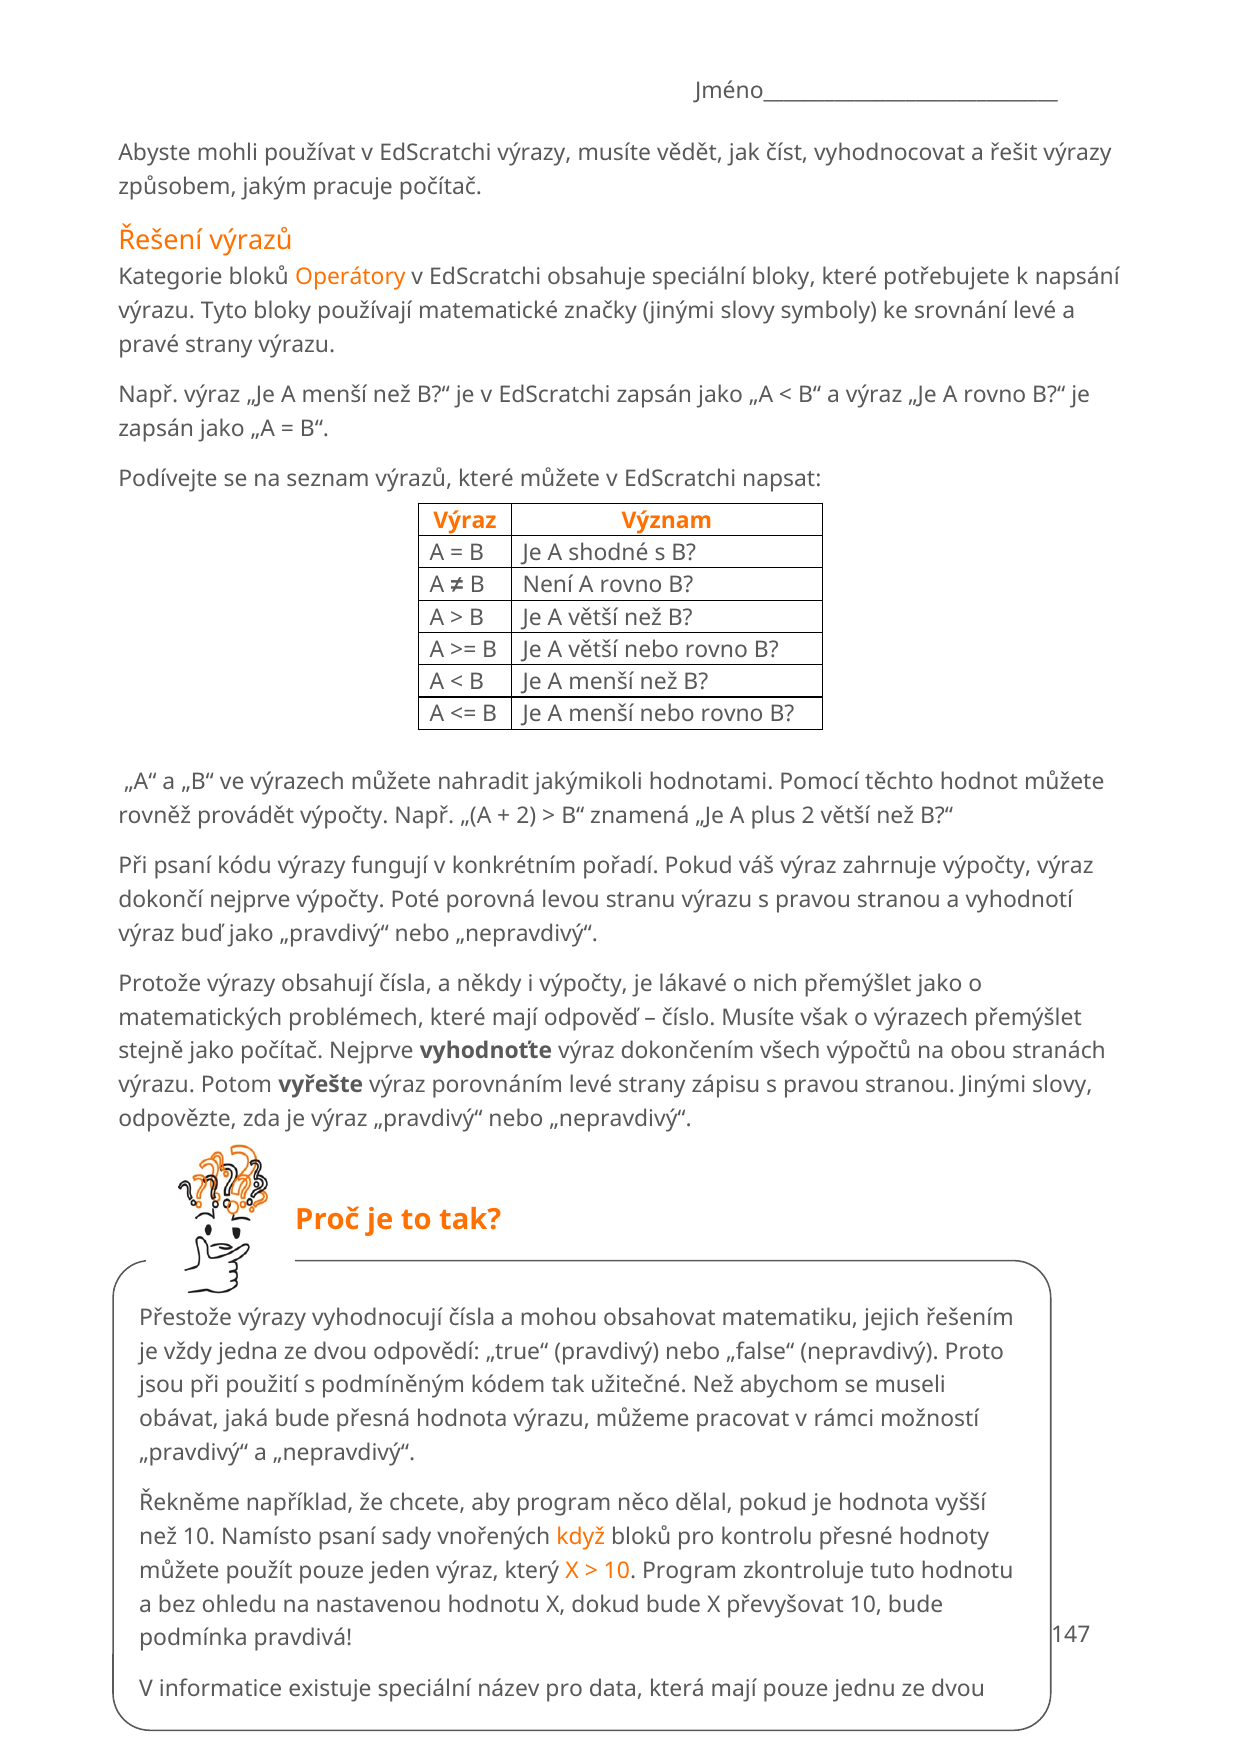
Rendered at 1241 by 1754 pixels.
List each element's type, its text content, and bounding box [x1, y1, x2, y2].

table_cell A <= B [419, 698, 511, 729]
table_cell Je A menší než B? [512, 665, 822, 696]
table_cell Je A shodné s B? [512, 536, 822, 567]
text „A“ a „B“ ve výrazech můžete nahradit jakýmikoli hodnotami. Pomocí těchto hodnot můžete rovněž provádět výpočty. Např. „(A + 2) > B“ znamená „Je A plus 2 větší než B?“ [118, 765, 1122, 830]
text Např. výraz „Je A menší než B?“ je v EdScratchi zapsán jako „A < B“ a výraz „Je A rovno B?“ je zapsán jako „A = B“. [118, 378, 1122, 443]
table_header Význam [512, 504, 822, 535]
subtitle Řešení výrazů [118, 221, 1122, 257]
table_cell A >= B [419, 633, 511, 664]
text Abyste mohli používat v EdScratchi výrazy, musíte vědět, jak číst, vyhodnocovat a řešit výrazy způsobem, jakým pracuje počítač. [118, 136, 1122, 201]
text Podívejte se na seznam výrazů, které můžete v EdScratchi napsat: [118, 462, 1122, 494]
table_cell A ≠ B [419, 568, 511, 599]
table_cell A < B [419, 665, 511, 696]
picture [146, 1133, 295, 1304]
table_cell Je A větší než B? [512, 601, 822, 632]
text Protože výrazy obsahují čísla, a někdy i výpočty, je lákavé o nich přemýšlet jako o matematických problémech, které mají odpověď – číslo. Musíte však o výrazech přemýšlet stejně jako počítač. Nejprve vyhodnoťte výraz dokončením všech výpočtů na obou stranách výrazu. Potom vyřešte výraz porovnáním levé strany zápisu s pravou stranou. Jinými slovy, odpovězte, zda je výraz „pravdivý“ nebo „nepravdivý“. [118, 967, 1122, 1133]
table_cell Je A menší nebo rovno B? [512, 698, 822, 729]
table_cell Je A větší nebo rovno B? [512, 633, 822, 664]
table_cell A = B [419, 536, 511, 567]
text Kategorie bloků Operátory v EdScratchi obsahuje speciální bloky, které potřebujete k napsání výrazu. Tyto bloky používají matematické značky (jinými slovy symboly) ke srovnání levé a pravé strany výrazu. [118, 260, 1122, 359]
table_cell A > B [419, 601, 511, 632]
table_cell Není A rovno B? [512, 568, 822, 599]
table_header Výraz [419, 504, 511, 535]
text Při psaní kódu výrazy fungují v konkrétním pořadí. Pokud váš výraz zahrnuje výpočty, výraz dokončí nejprve výpočty. Poté porovná levou stranu výrazu s pravou stranou a vyhodnotí výraz buď jako „pravdivý“ nebo „nepravdivý“. [118, 849, 1122, 948]
